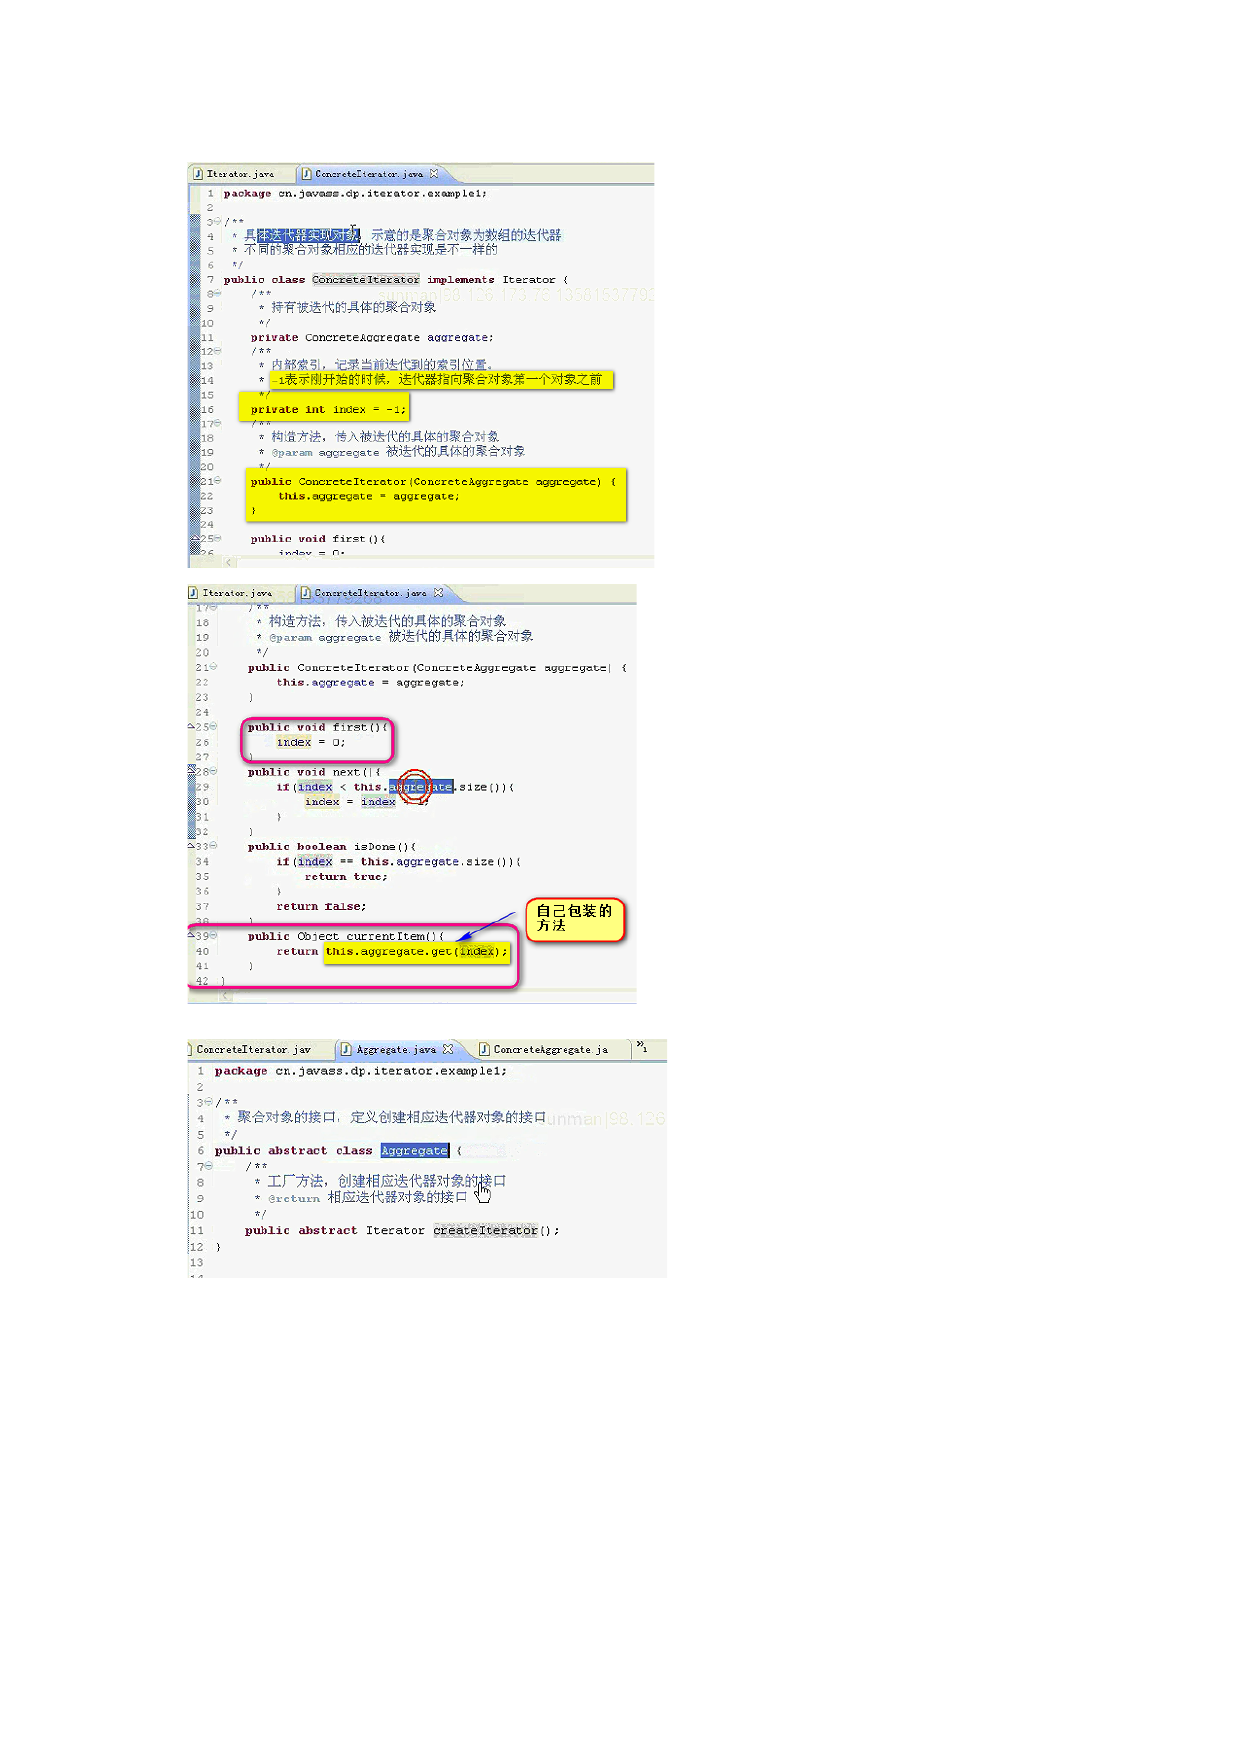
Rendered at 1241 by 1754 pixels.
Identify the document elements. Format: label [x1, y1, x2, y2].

picture [187, 1039, 668, 1278]
picture [187, 584, 637, 1004]
picture [187, 162, 655, 568]
